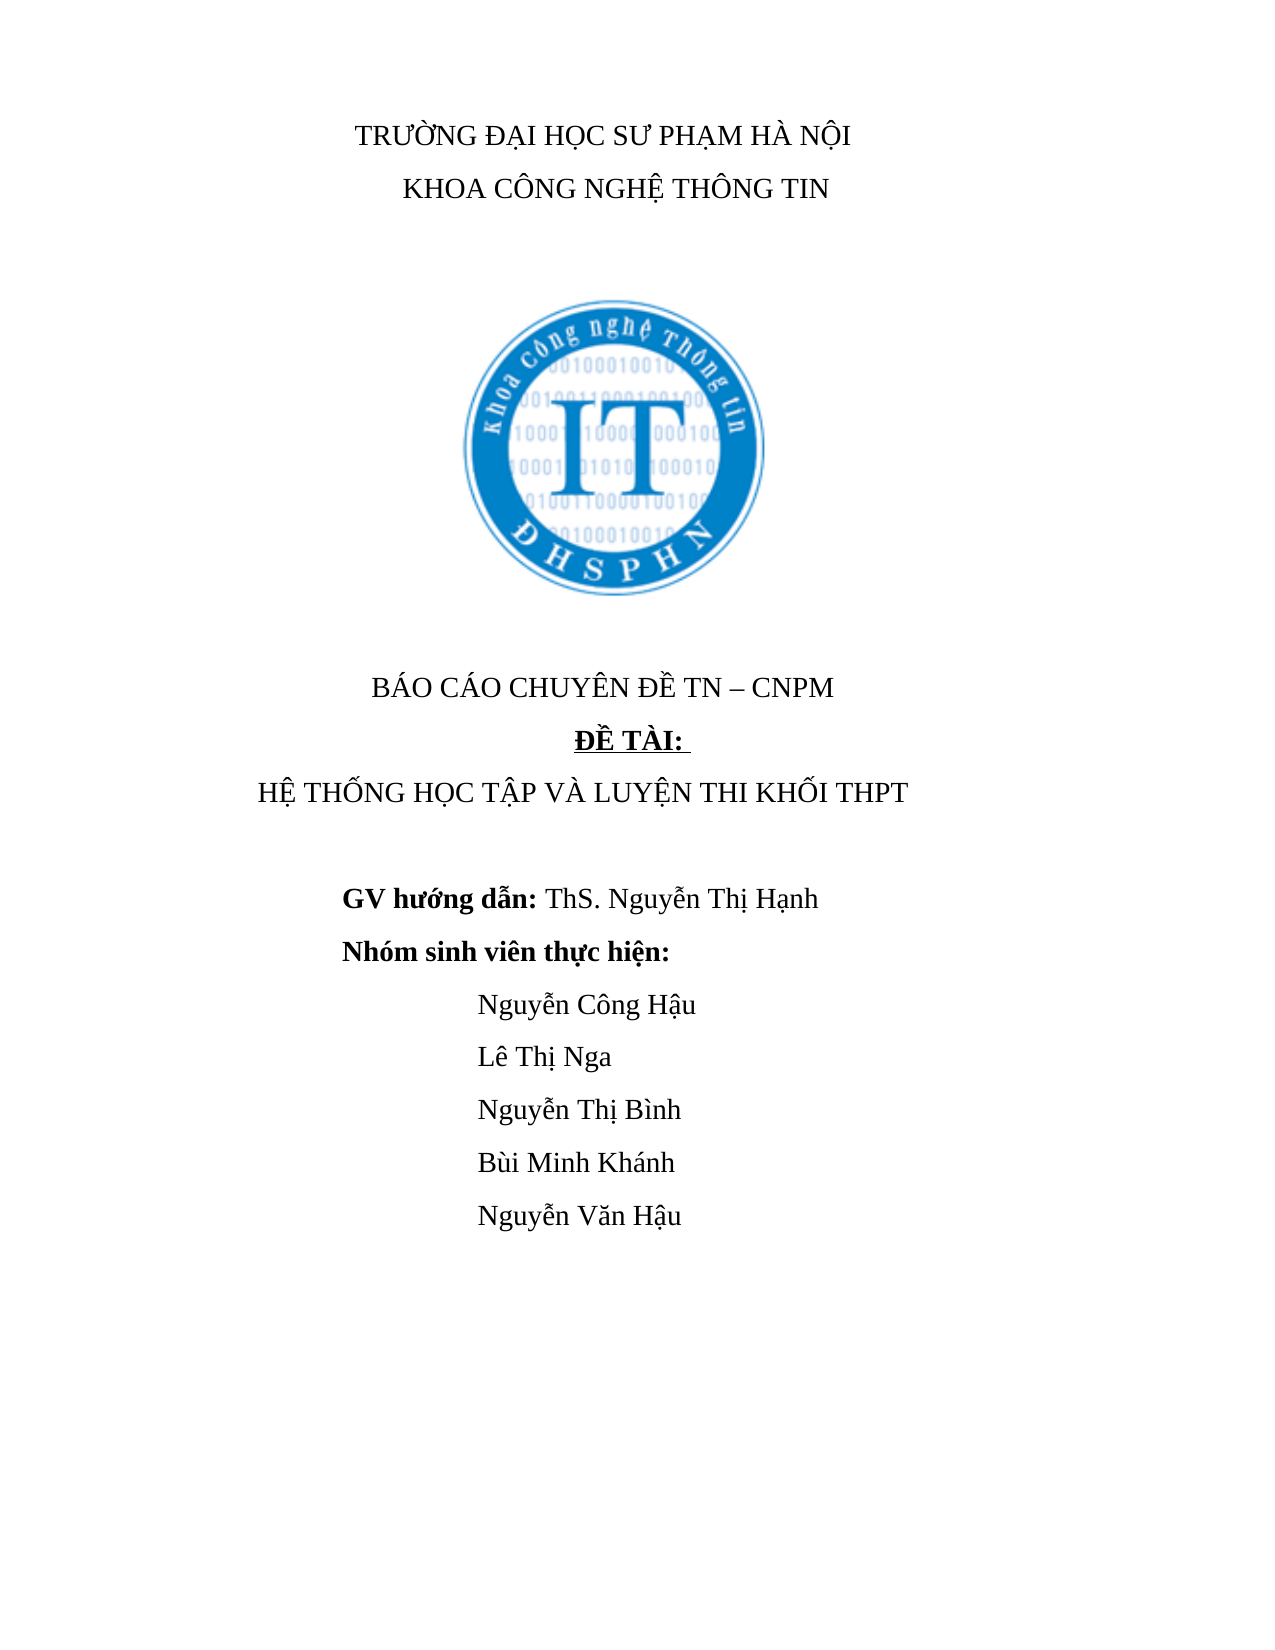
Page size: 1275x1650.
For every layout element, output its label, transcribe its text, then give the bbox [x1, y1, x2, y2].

text TRƯỜNG ĐẠI HỌC SƯ PHẠM HÀ NỘI [177, 118, 1157, 152]
text Nguyễn Văn Hậu [252, 1198, 1157, 1232]
text Lê Thị Nga [252, 1039, 1157, 1073]
text Bùi Minh Khánh [252, 1145, 1157, 1179]
text Nhóm sinh viên thực hiện: [252, 934, 1157, 967]
text BÁO CÁO CHUYÊN ĐỀ TN – CNPM [177, 670, 1157, 703]
text HỆ THỐNG HỌC TẬP VÀ LUYỆN THI KHỐI THPT [177, 776, 1157, 809]
text Nguyễn Thị Bình [252, 1092, 1157, 1126]
text ĐỀ TÀI: [177, 723, 1157, 756]
picture [402, 223, 807, 651]
text KHOA CÔNG NGHỆ THÔNG TIN [177, 171, 1157, 204]
text GV hướng dẫn: ThS. Nguyễn Thị Hạnh [252, 881, 1157, 915]
text Nguyễn Công Hậu [252, 987, 1157, 1020]
